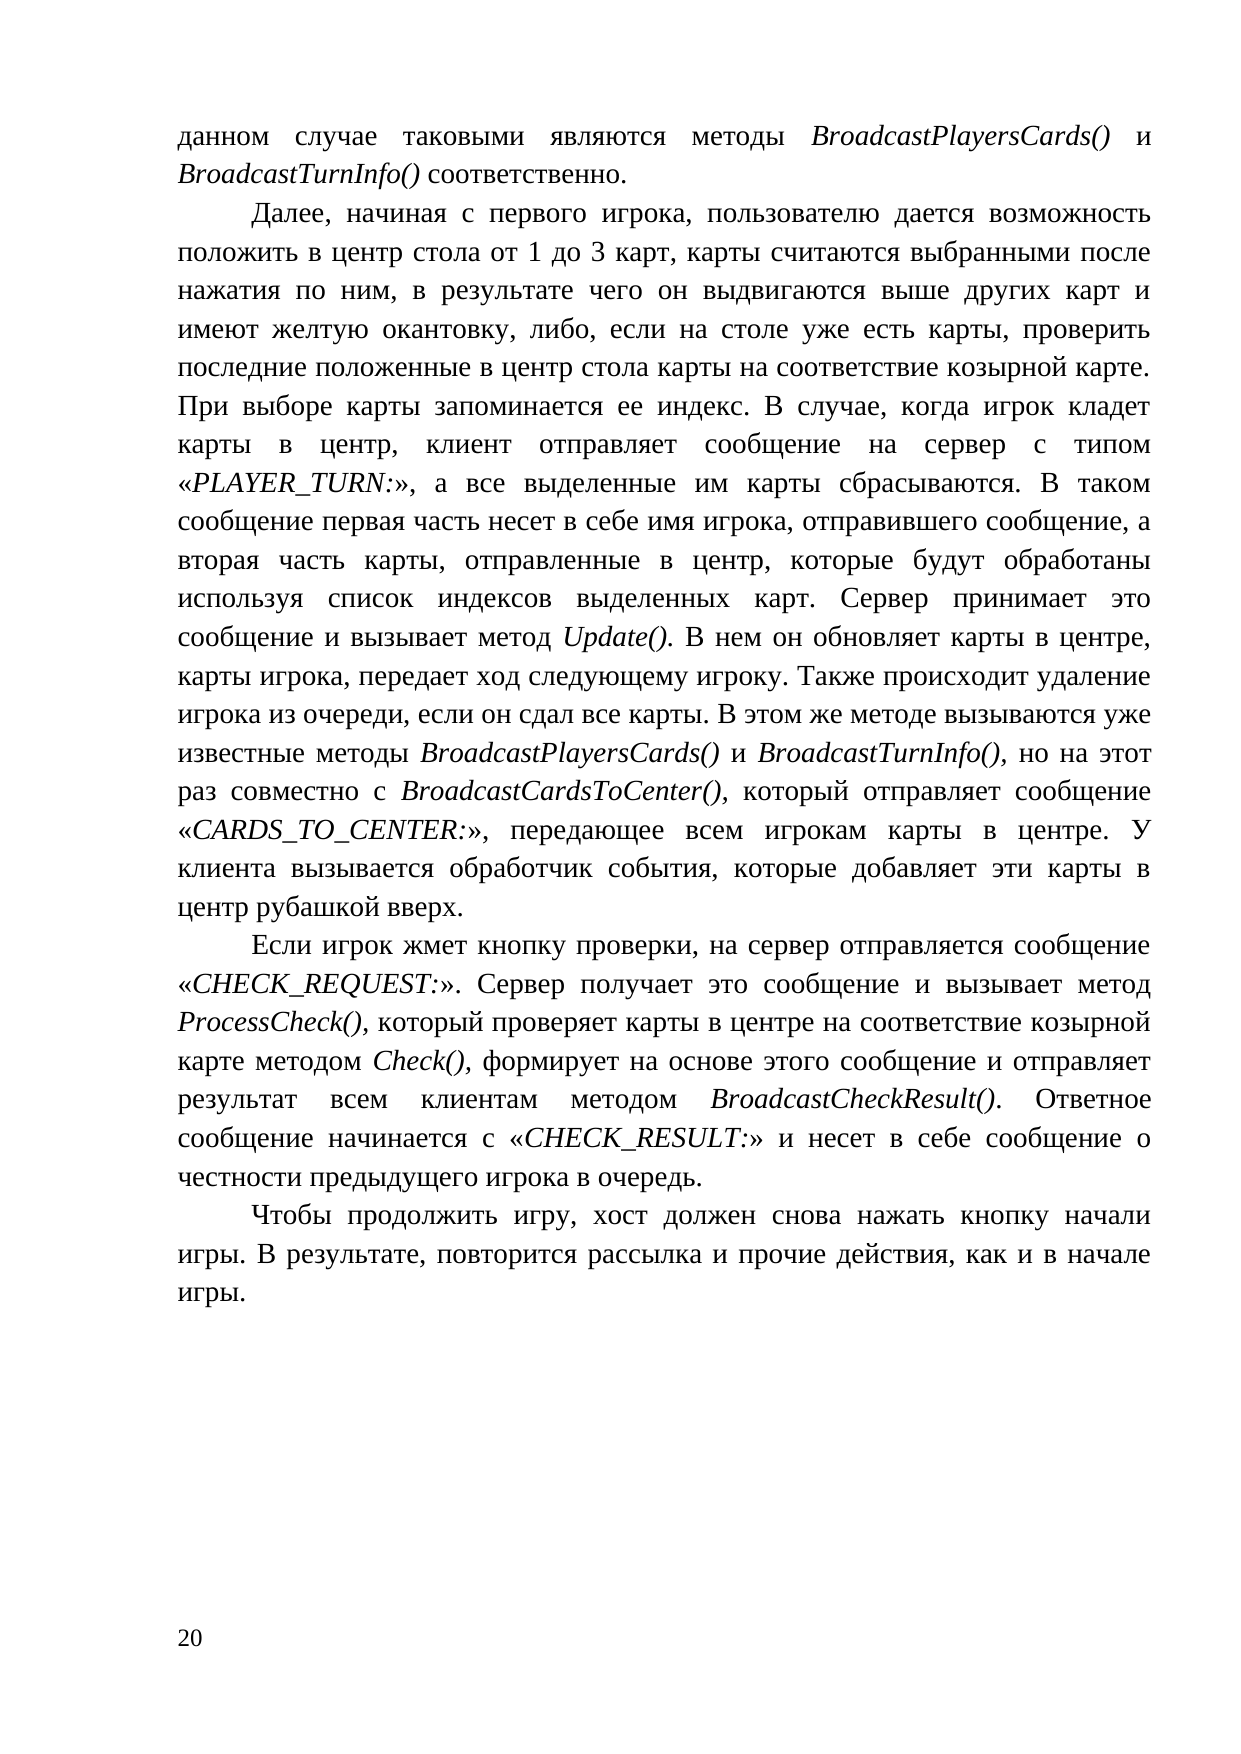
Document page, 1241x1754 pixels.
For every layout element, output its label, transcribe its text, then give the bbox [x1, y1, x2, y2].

list Далее, начиная с первого игрока, пользователю дается возможность положить в центр стола от 1 до 3 карт, карты считаются выбранными после нажатия по ним, в результате чего он выдвигаются выше других карт и имеют желтую окантовку, либо, если на столе уже есть карты, проверить последние положенные в центр стола карты на соответствие козырной карте. При выборе карты запоминается ее индекс. В случае, когда игрок кладет карты в центр, клиент отправляет сообщение на сервер с типом «PLAYER_TURN:», а все выделенные им карты сбрасываются. В таком сообщение первая часть несет в себе имя игрока, отправившего сообщение, а вторая часть карты, отправленные в центр, которые будут обработаны используя список индексов выделенных карт. Сервер принимает это сообщение и вызывает метод Update(). В нем он обновляет карты в центре, карты игрока, передает ход следующему игроку. Также происходит удаление игрока из очереди, если он сдал все карты. В этом же методе вызываются уже известные методы BroadcastPlayersCards() и BroadcastTurnInfo(), но на этот раз совместно с BroadcastCardsToCenter(), который отправляет сообщение «CARDS_TO_CENTER:», передающее всем игрокам карты в центре. У клиента вызывается обработчик события, которые добавляет эти карты в центр рубашкой вверх. [177, 195, 1152, 922]
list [177, 118, 1152, 190]
list Если игрок жмет кнопку проверки, на сервер отправляется сообщение «CHECK_REQUEST:». Сервер получает это сообщение и вызывает метод ProcessCheck(), который проверяет карты в центре на соответствие козырной карте методом Check(), формирует на основе этого сообщение и отправляет результат всем клиентам методом BroadcastCheckResult(). Ответное сообщение начинается с «CHECK_RESULT:» и несет в себе сообщение о честности предыдущего игрока в очередь. [177, 927, 1152, 1192]
list Чтобы продолжить игру, хост должен снова нажать кнопку начали игры. В результате, повторится рассылка и прочие действия, как и в начале игры. [177, 1197, 1152, 1308]
